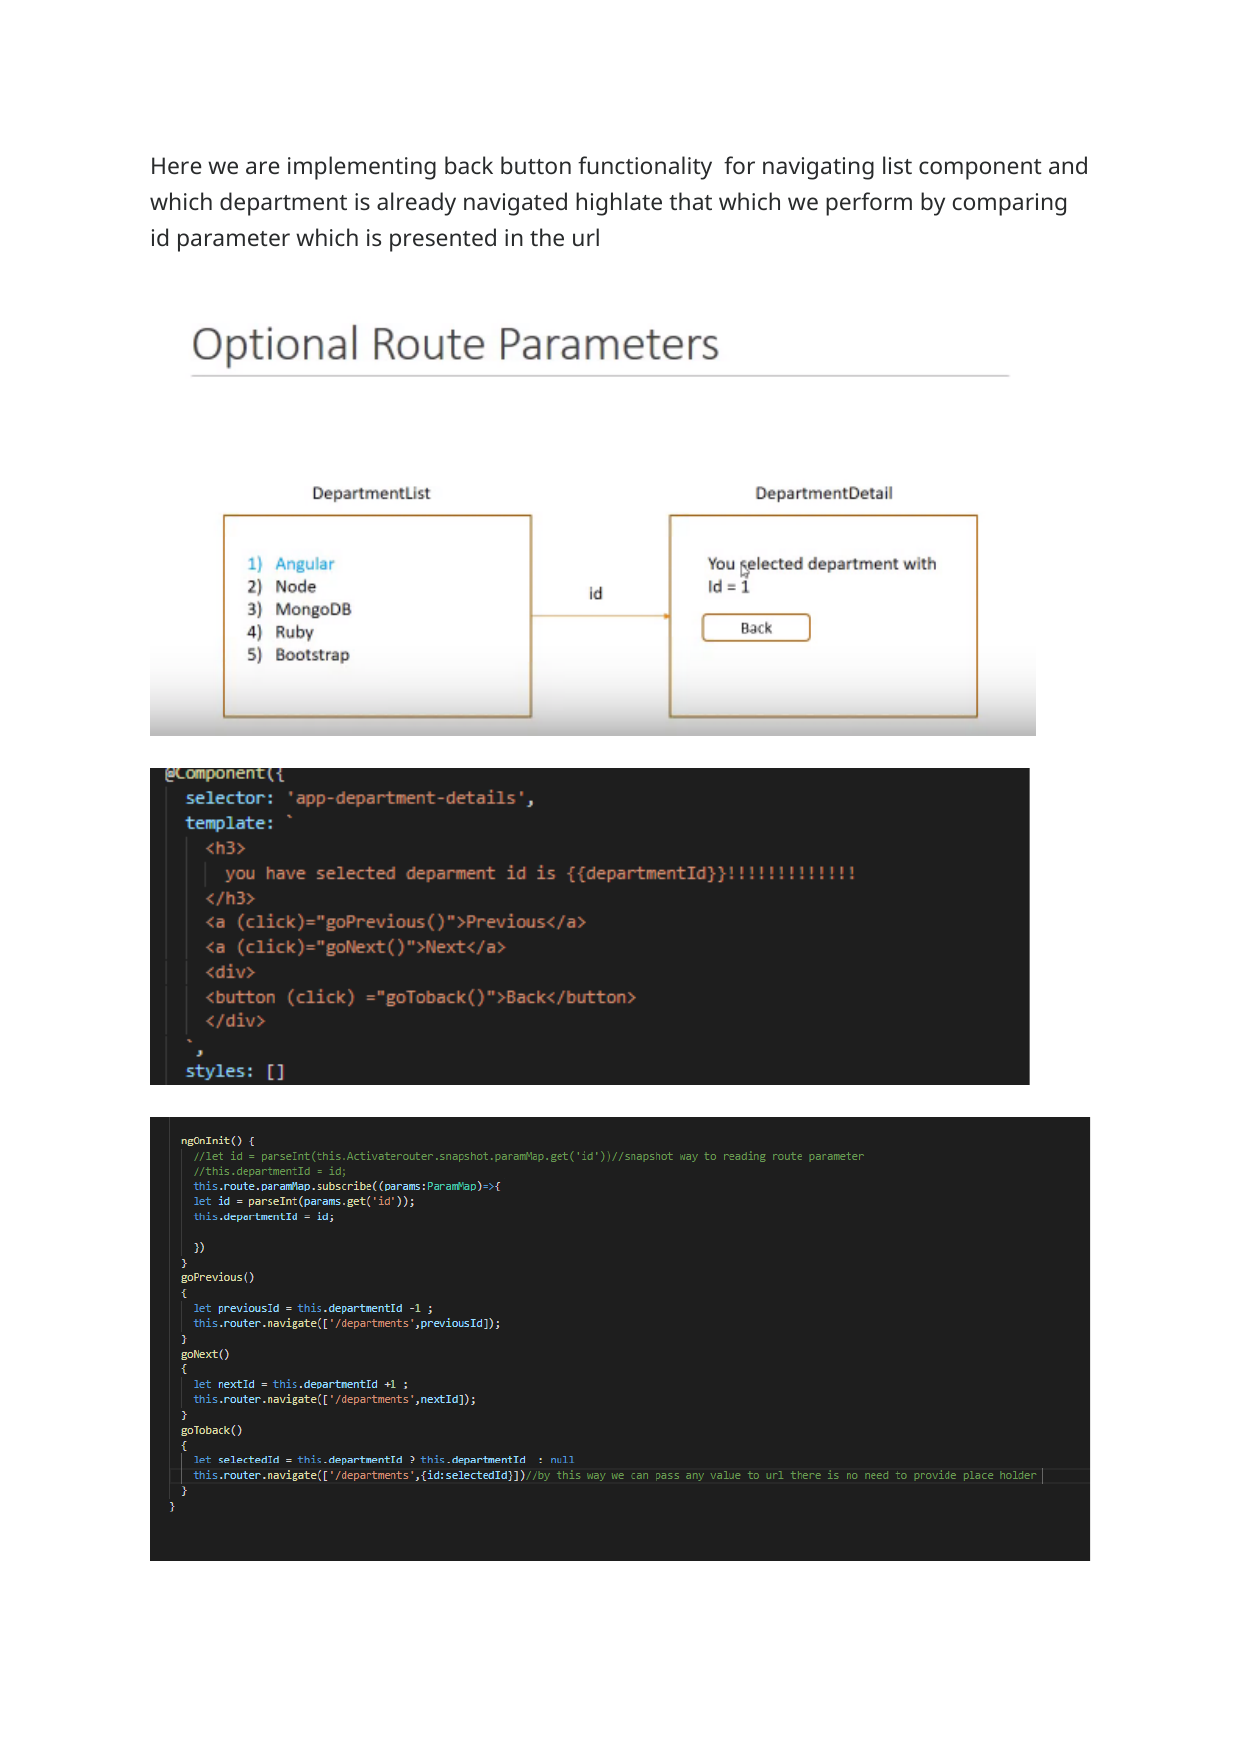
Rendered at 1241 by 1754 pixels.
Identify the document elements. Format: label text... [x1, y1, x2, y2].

picture [150, 287, 1036, 736]
text Here we are implementing back button functionality for navigating list component and which department is already navigated highlate that which we perform by comparing id parameter which is presented in the url [150, 150, 1090, 253]
picture [150, 1117, 1091, 1561]
picture [150, 768, 1030, 1085]
